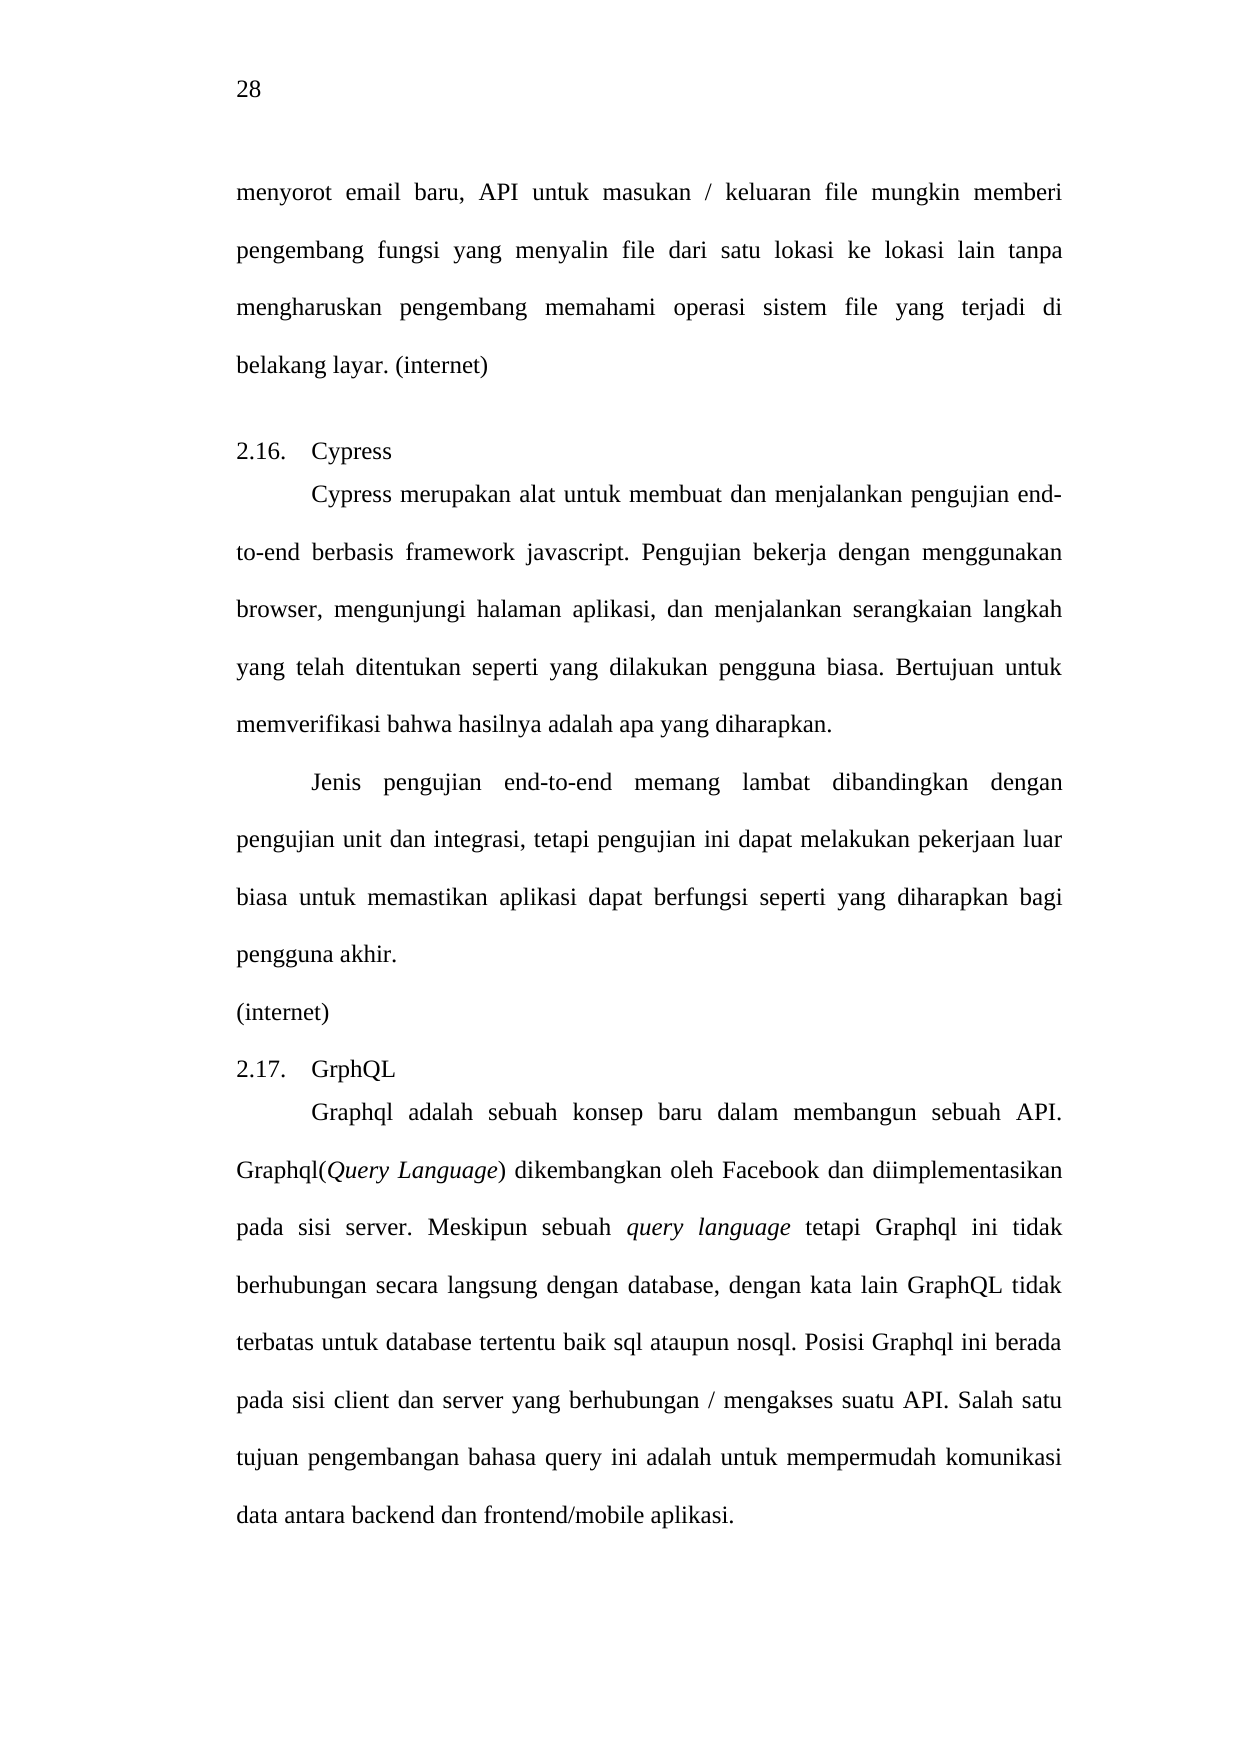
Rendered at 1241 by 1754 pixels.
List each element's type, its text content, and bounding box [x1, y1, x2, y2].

text Graphql adalah sebuah konsep baru dalam membangun sebuah API. Graphql(Query Language) dikembangkan oleh Facebook dan diimplementasikan pada sisi server. Meskipun sebuah query language tetapi Graphql ini tidak berhubungan secara langsung dengan database, dengan kata lain GraphQL tidak terbatas untuk database tertentu baik sql ataupun nosql. Posisi Graphql ini berada pada sisi client dan server yang berhubungan / mengakses suatu API. Salah satu tujuan pengembangan bahasa query ini adalah untuk mempermudah komunikasi data antara backend dan frontend/mobile aplikasi. [236, 1097, 1063, 1528]
text Cypress merupakan alat untuk membuat dan menjalankan pengujian end-to-end berbasis framework javascript. Pengujian bekerja dengan menggunakan browser, mengunjungi halaman aplikasi, dan menjalankan serangkaian langkah yang telah ditentukan seperti yang dilakukan pengguna biasa. Bertujuan untuk memverifikasi bahwa hasilnya adalah apa yang diharapkan. [236, 479, 1063, 738]
subtitle GrphQL [236, 1054, 1063, 1083]
text Jenis pengujian end-to-end memang lambat dibandingkan dengan pengujian unit dan integrasi, tetapi pengujian ini dapat melakukan pekerjaan luar biasa untuk memastikan aplikasi dapat berfungsi seperti yang diharapkan bagi pengguna akhir. [236, 767, 1063, 968]
text (internet) [236, 997, 1063, 1025]
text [236, 177, 1063, 378]
subtitle Cypress [236, 436, 1063, 465]
